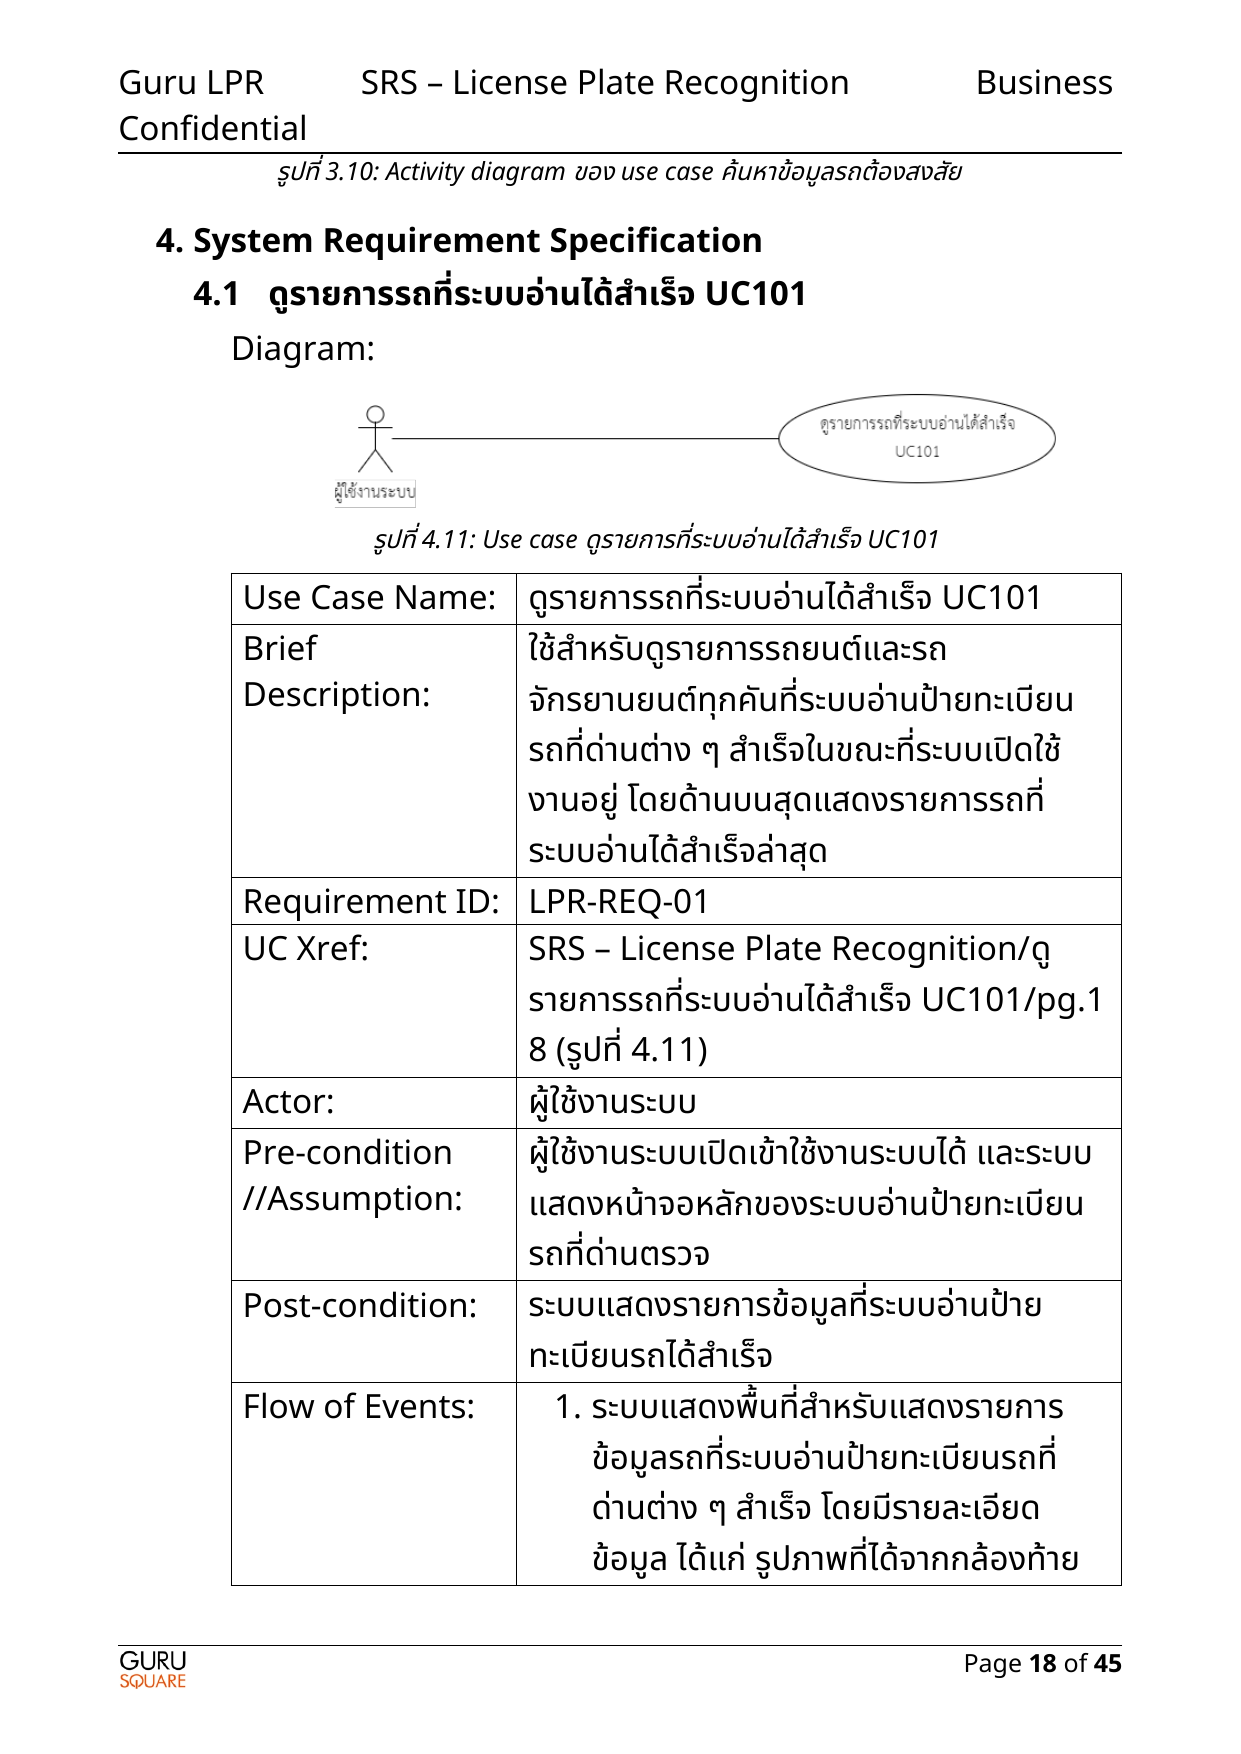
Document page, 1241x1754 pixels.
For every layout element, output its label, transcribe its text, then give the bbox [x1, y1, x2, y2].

table_cell Requirement ID: [232, 878, 516, 924]
table_cell UC Xref: [232, 925, 516, 1077]
table_cell Brief Description: [232, 625, 516, 877]
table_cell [517, 1383, 1121, 1585]
table_cell ระบบแสดงรายการข้อมูลที่ระบบอ่านป้ายทะเบียนรถได้สำเร็จ [517, 1281, 1121, 1382]
table_cell Actor: [232, 1078, 516, 1128]
table_cell Flow of Events: [232, 1383, 516, 1585]
table_cell Pre-condition //Assumption: [232, 1129, 516, 1280]
table_header ดูรายการรถที่ระบบอ่านได้สำเร็จ UC101 [517, 574, 1121, 624]
list Diagram: [231, 324, 1122, 370]
picture [118, 1648, 188, 1690]
table_cell ผู้ใช้งานระบบเปิดเข้าใช้งานระบบได้ และระบบแสดงหน้าจอหลักของระบบอ่านป้ายทะเบียนรถที่ด่านตรวจ [517, 1129, 1121, 1280]
table_cell Post-condition: [232, 1281, 516, 1382]
picture [334, 390, 1056, 510]
table_header Use Case Name: [232, 574, 516, 624]
table_cell LPR-REQ-01 [517, 878, 1121, 924]
table_cell ใช้สำหรับดูรายการรถยนต์และรถจักรยานยนต์ทุกคันที่ระบบอ่านป้ายทะเบียนรถที่ด่านต่าง ๆ สำเร็จในขณะที่ระบบเปิดใช้งานอยู่ โดยด้านบนสุดแสดงรายการรถที่ระบบอ่านได้สำเร็จล่าสุด [517, 625, 1121, 877]
text รูปที่ 3.10: Activity diagram ของ use case ค้นหาข้อมูลรถต้องสงสัย [118, 154, 1122, 192]
subtitle System Requirement Specification [156, 217, 1122, 262]
subtitle ดูรายการรถที่ระบบอ่านได้สำเร็จ UC101 [193, 270, 1122, 320]
table_cell ผู้ใช้งานระบบ [517, 1078, 1121, 1128]
